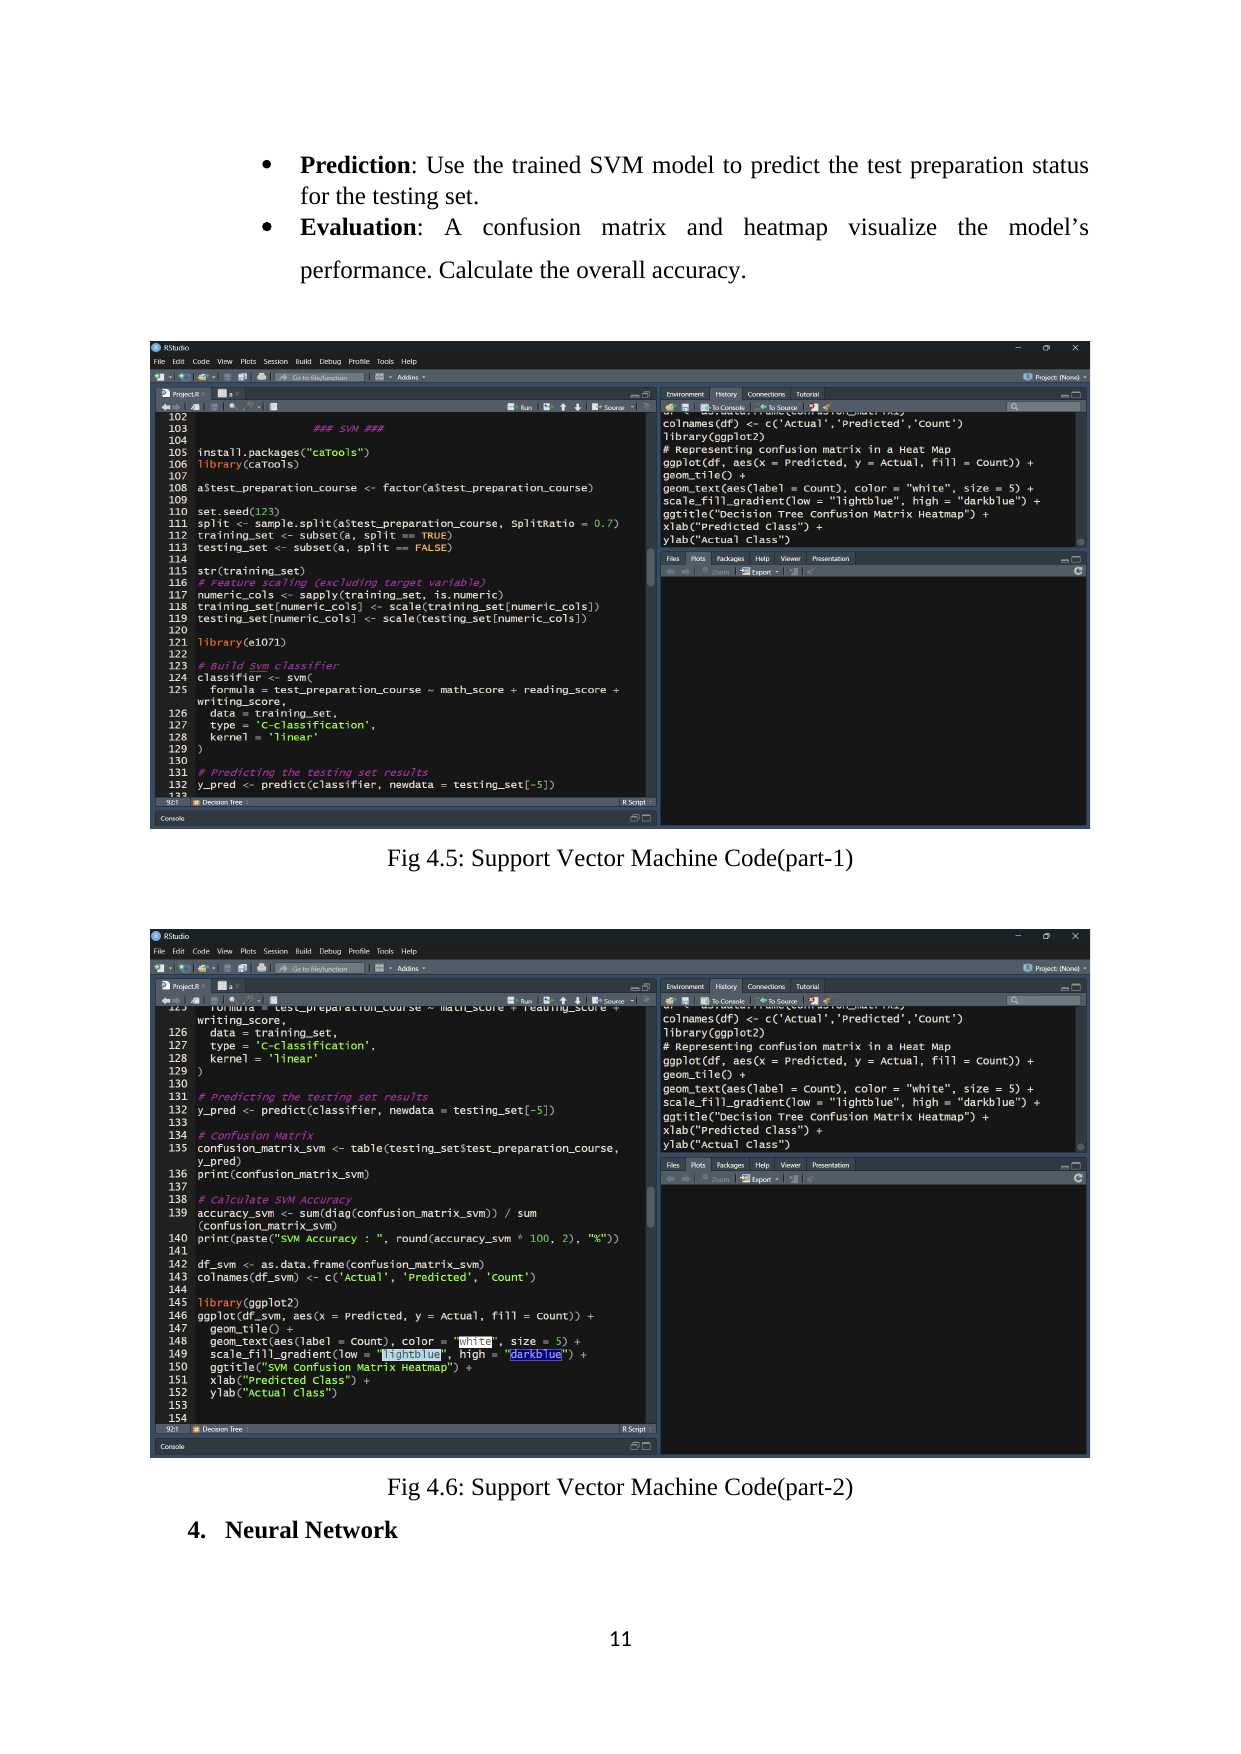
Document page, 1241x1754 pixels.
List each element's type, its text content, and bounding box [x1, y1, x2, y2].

list Neural Network [187, 1515, 1090, 1544]
picture [150, 341, 1091, 829]
list Prediction: Use the trained SVM model to predict the test preparation status for the testing set. [262, 150, 1090, 210]
list Evaluation: A confusion matrix and heatmap visualize the model’s performance. Calculate the overall accuracy. [262, 212, 1090, 284]
text Fig 4.6: Support Vector Machine Code(part-2) [150, 1472, 1090, 1501]
picture [150, 929, 1091, 1458]
text Fig 4.5: Support Vector Machine Code(part-1) [150, 843, 1090, 872]
